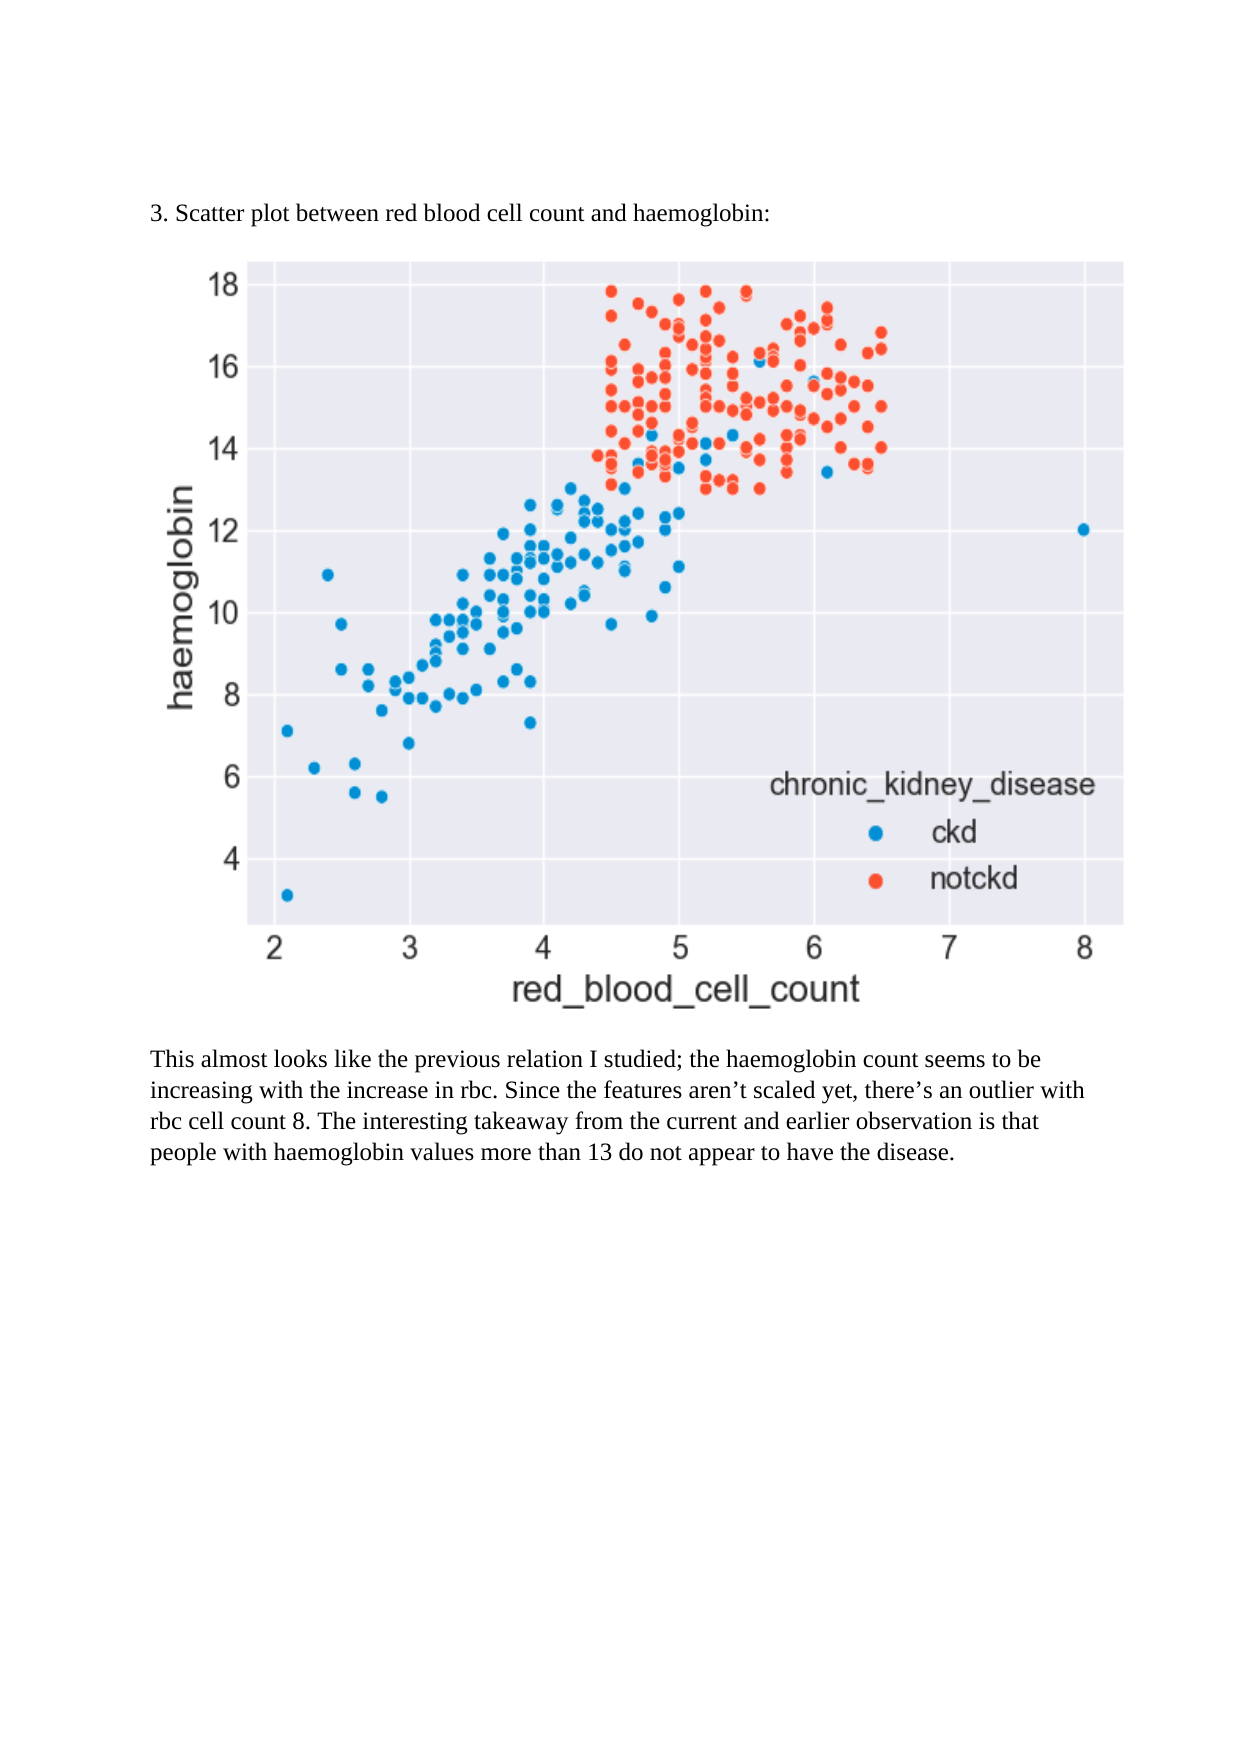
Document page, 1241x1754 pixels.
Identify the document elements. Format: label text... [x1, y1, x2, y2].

text 3. Scatter plot between red blood cell count and haemoglobin: [150, 198, 1090, 226]
picture [150, 245, 1138, 1026]
text This almost looks like the previous relation I studied; the haemoglobin count seems to be increasing with the increase in rbc. Since the features aren’t scaled yet, there’s an outlier with rbc cell count 8. The interesting takeaway from the current and earlier observation is that people with haemoglobin values more than 13 do not appear to have the disease. [150, 1044, 1090, 1166]
